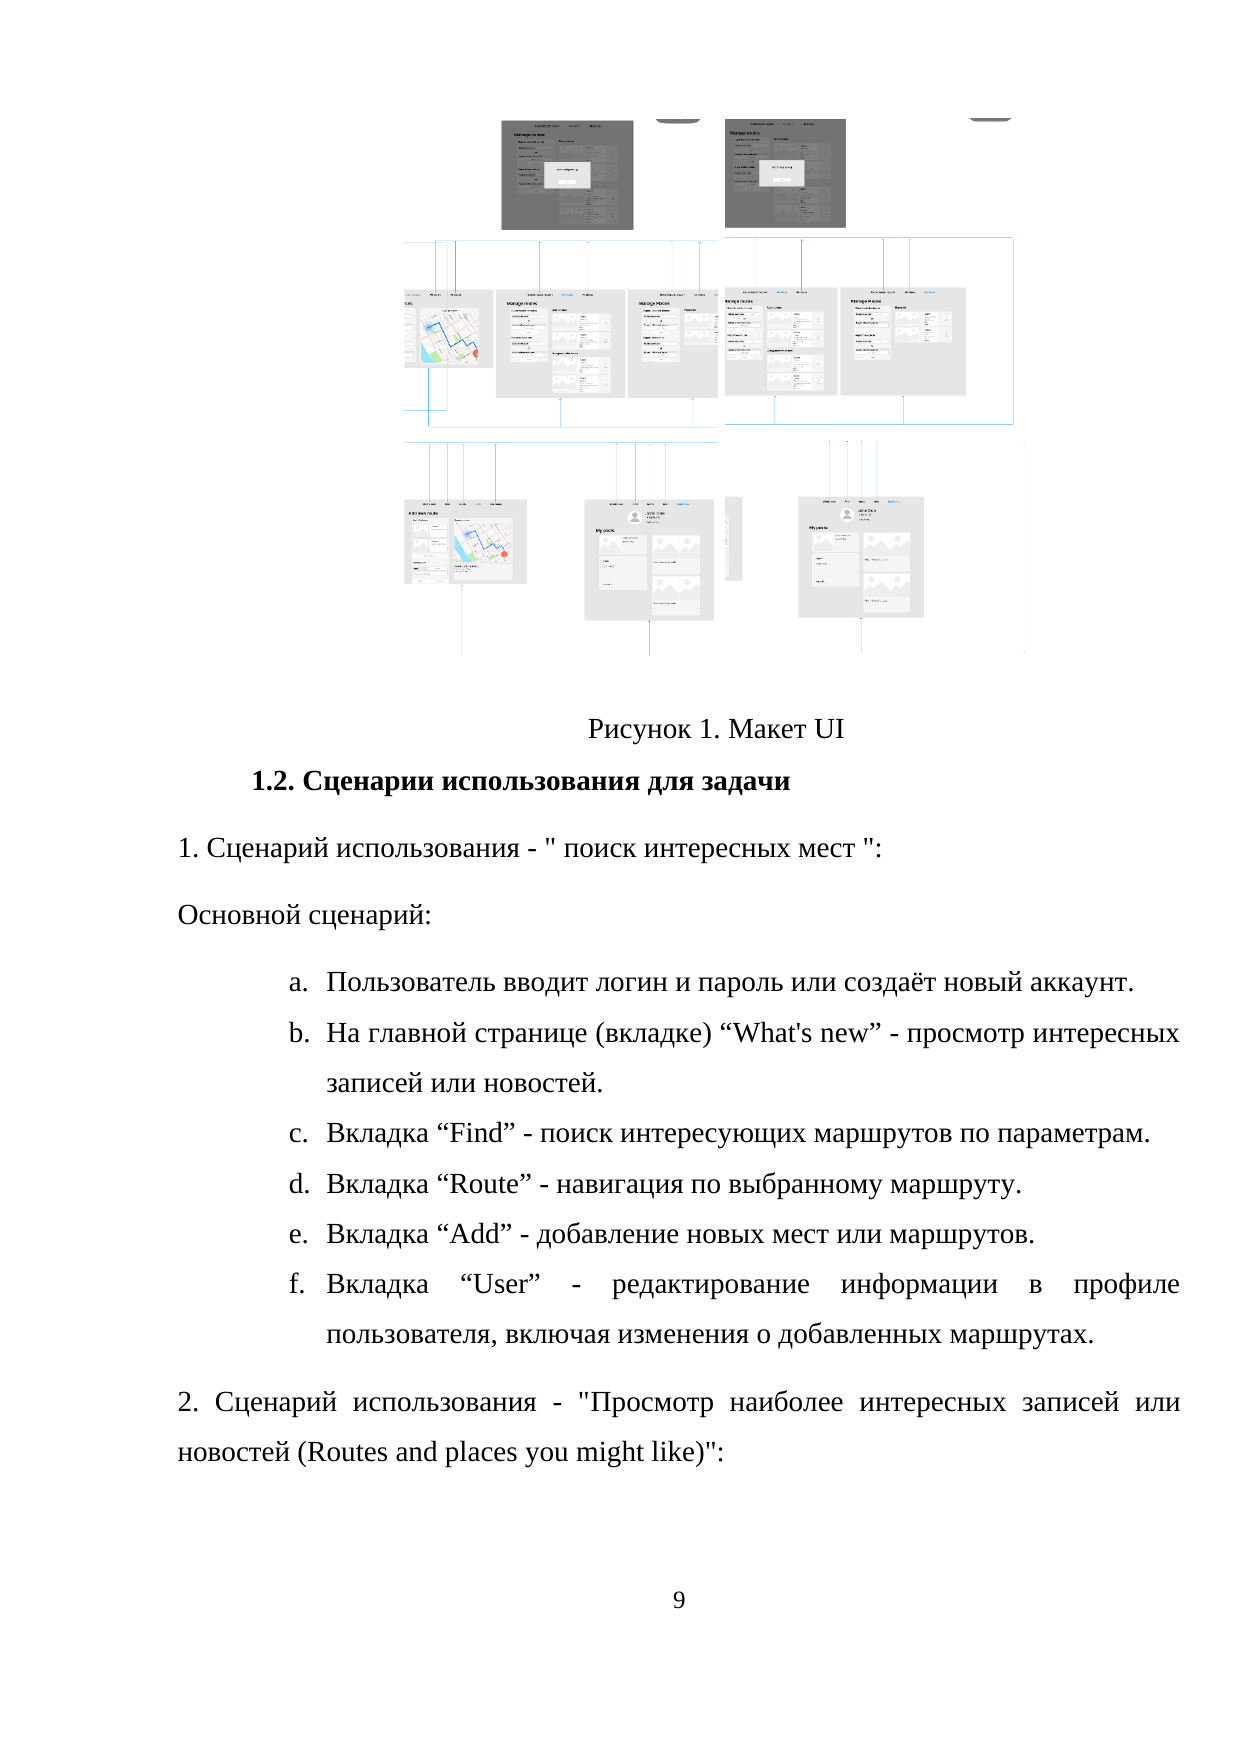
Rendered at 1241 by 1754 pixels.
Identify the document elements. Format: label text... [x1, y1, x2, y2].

text 1. Сценарий использования - " поиск интересных мест ": [177, 831, 1181, 864]
list Вкладка “Add” - добавление новых мест или маршрутов. [288, 1216, 1181, 1249]
text Основной сценарий: [177, 897, 1181, 931]
picture [404, 119, 718, 678]
text 2. Сценарий использования - "Просмотр наиболее интересных записей или новостей (Routes and places you might like)": [177, 1384, 1181, 1467]
list Вкладка “Route” - навигация по выбранному маршруту. [288, 1166, 1181, 1199]
list Вкладка “Find” - поиск интересующих маршрутов по параметрам. [288, 1115, 1181, 1149]
list Вкладка “User” - редактирование информации в профиле пользователя, включая изменения о добавленных маршрутах. [288, 1266, 1181, 1350]
text 1.2. Сценарии использования для задачи [177, 763, 1181, 797]
list На главной странице (вкладке) “What's new” - просмотр интересных записей или новостей. [288, 1015, 1181, 1099]
list Пользователь вводит логин и пароль или создаёт новый аккаунт. [288, 964, 1181, 998]
picture [725, 118, 1028, 678]
text Рисунок 1. Макет UI [177, 711, 1181, 744]
